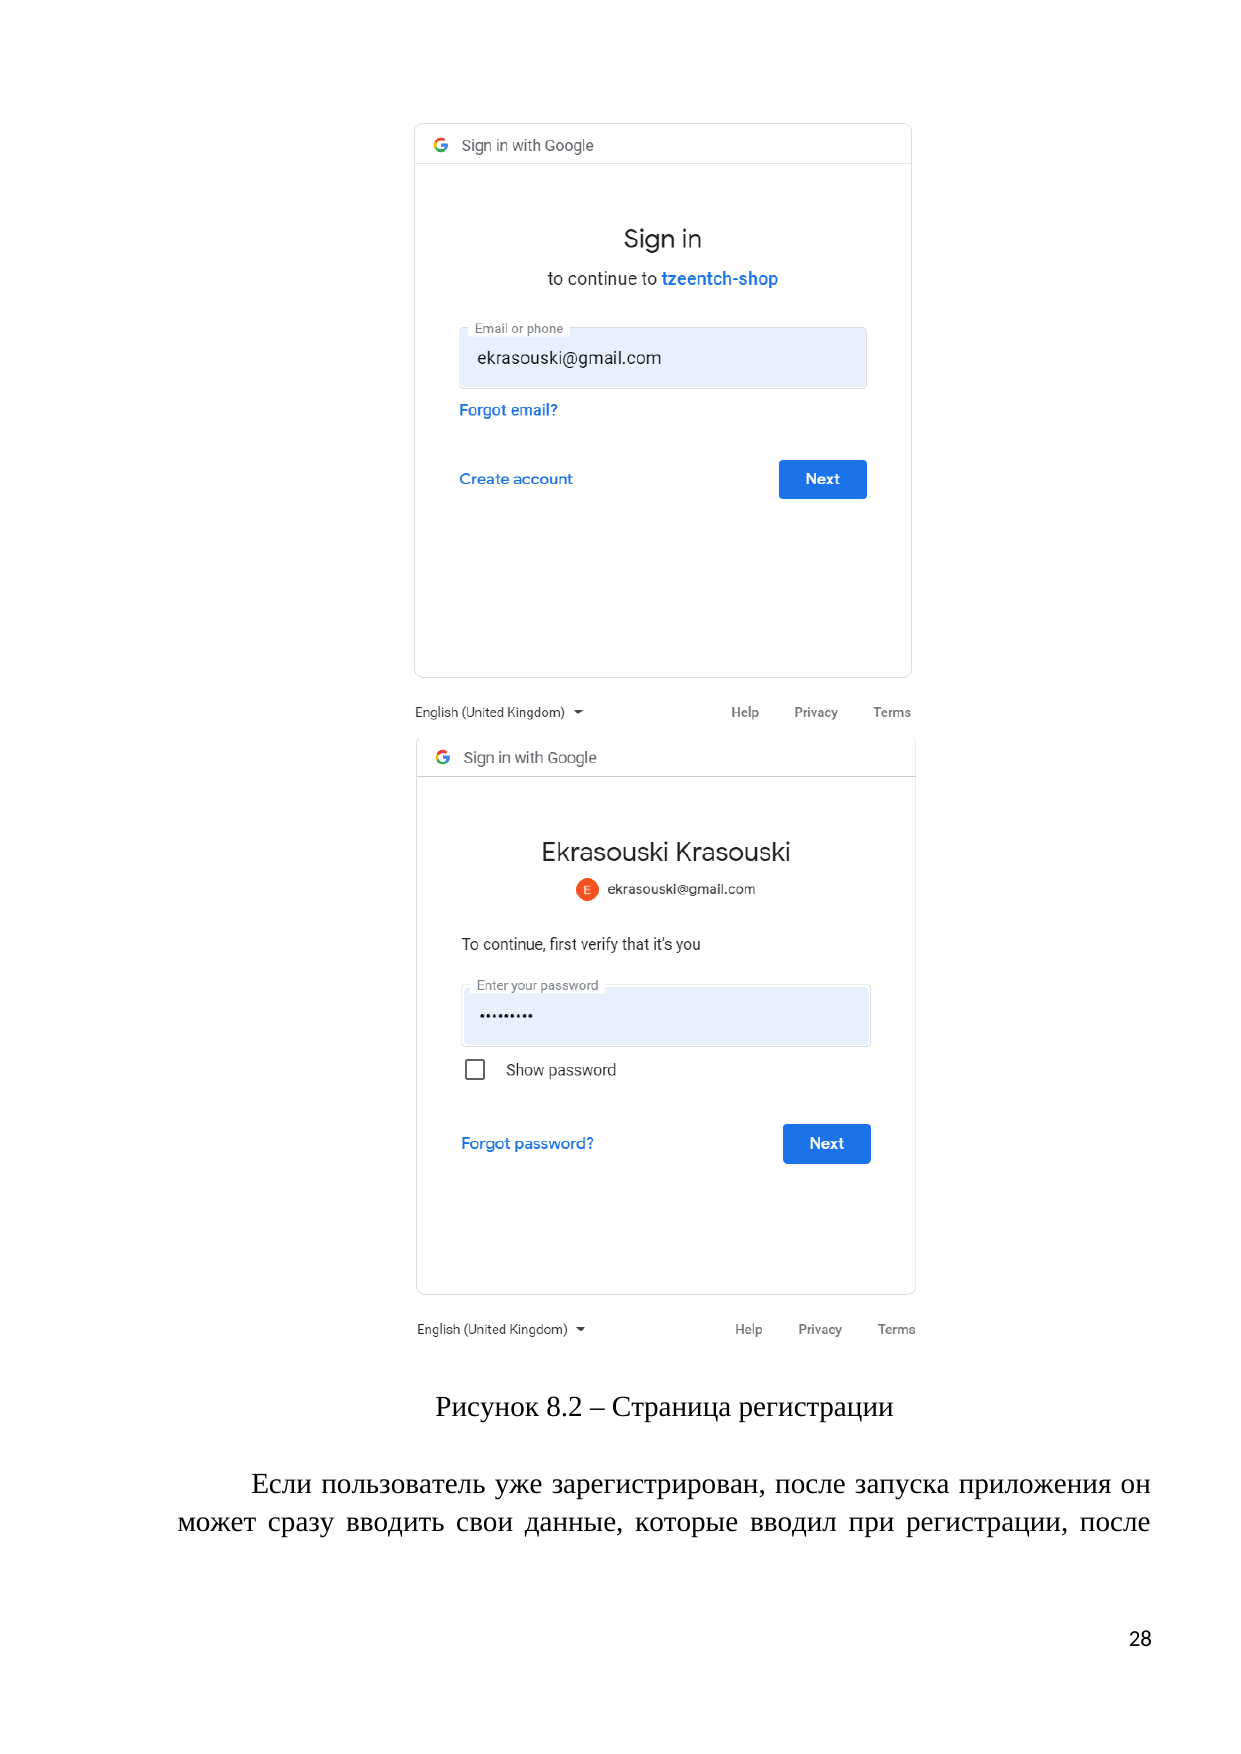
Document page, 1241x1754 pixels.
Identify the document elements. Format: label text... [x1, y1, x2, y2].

picture [405, 738, 924, 1347]
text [177, 1466, 1152, 1538]
text Рисунок 8.2 – Страница регистрации [177, 1389, 1152, 1422]
picture [406, 118, 922, 735]
